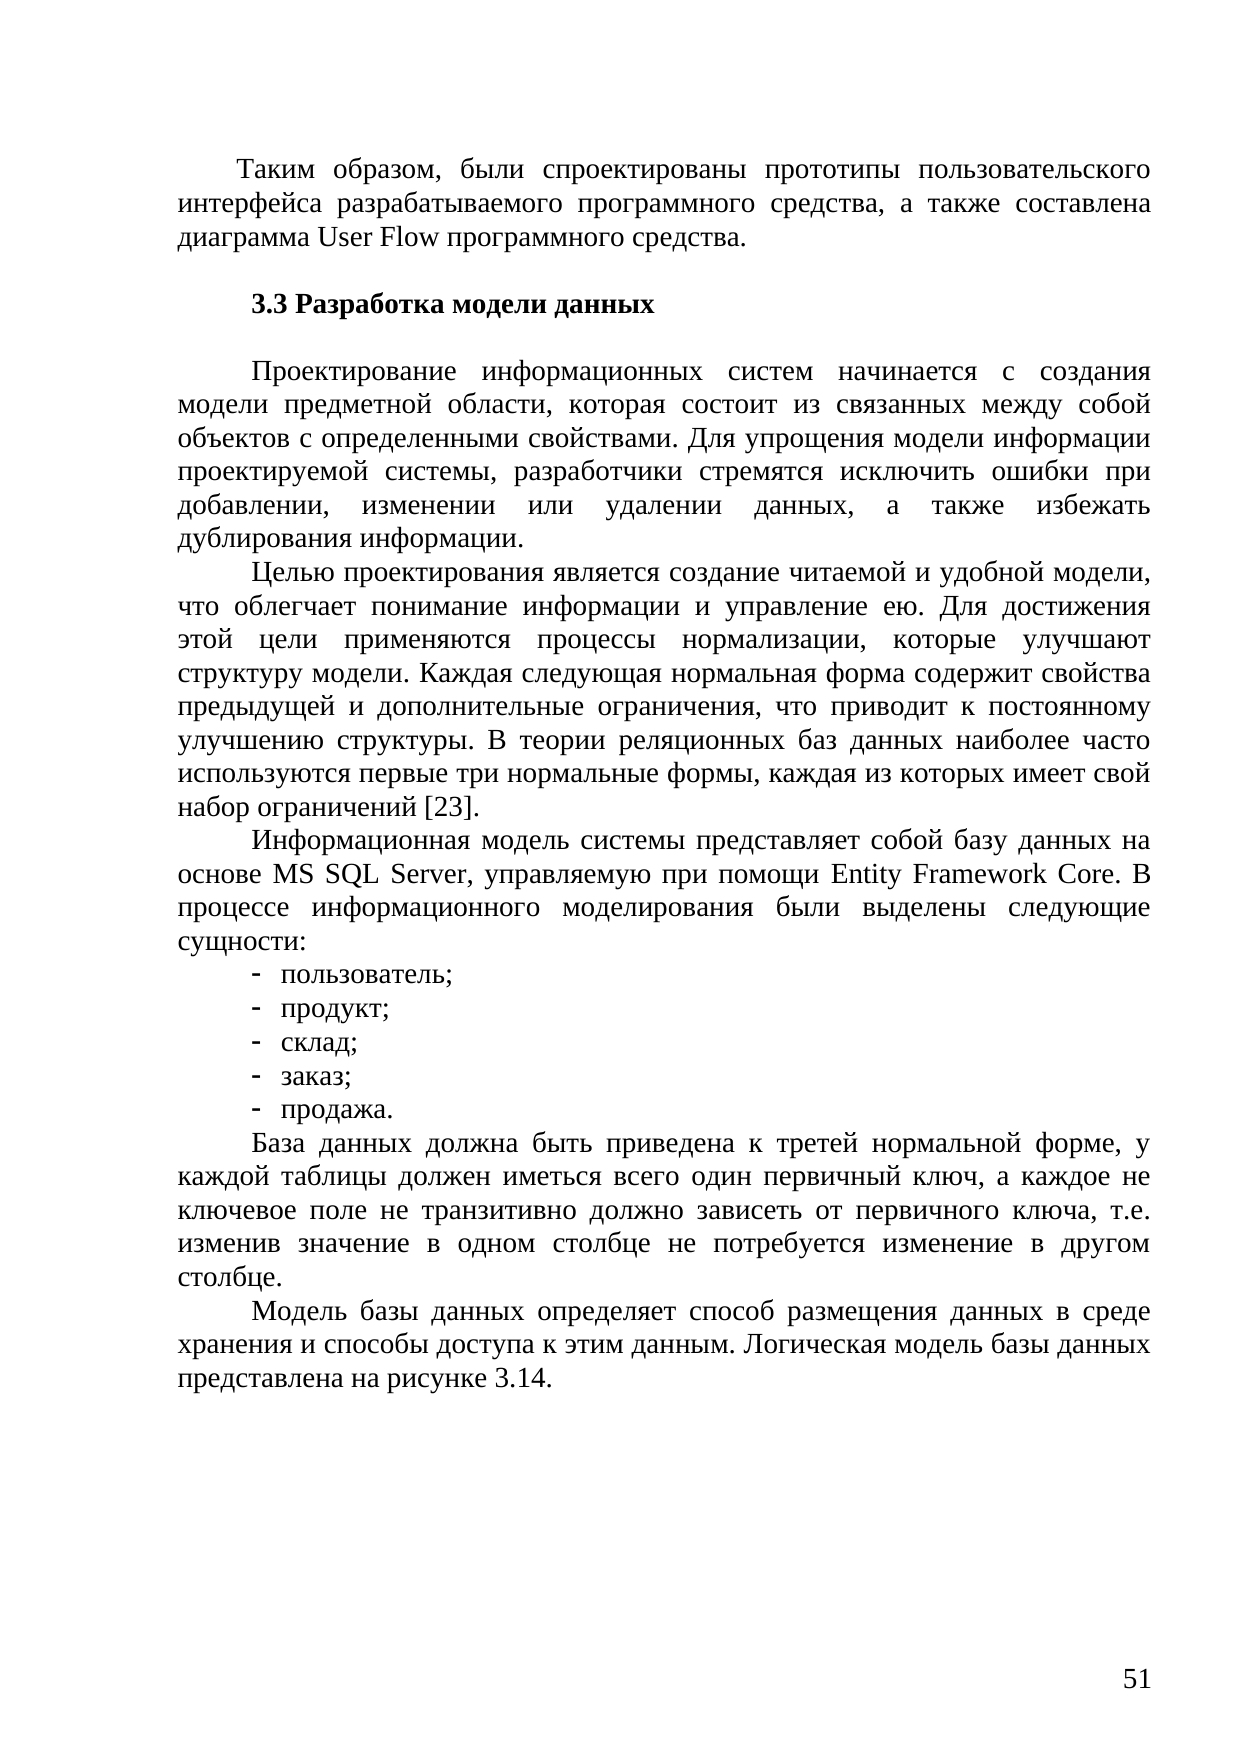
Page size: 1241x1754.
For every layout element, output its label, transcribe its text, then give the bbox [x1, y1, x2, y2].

list продукт; [251, 990, 1152, 1024]
text Модель базы данных определяет способ размещения данных в среде хранения и способы доступа к этим данным. Логическая модель базы данных представлена на рисунке 3.14. [177, 1293, 1152, 1393]
list склад; [251, 1024, 1152, 1058]
list заказ; [251, 1058, 1152, 1091]
text Информационная модель системы представляет собой базу данных на основе MS SQL Server, управляемую при помощи Entity Framework Core. В процессе информационного моделирования были выделены следующие сущности: [177, 822, 1152, 957]
list 3.3 Разработка модели данных [177, 286, 1140, 319]
text Таким образом, были спроектированы прототипы пользовательского интерфейса разрабатываемого программного средства, а также составлена диаграмма User Flow программного средства. [177, 152, 1152, 252]
list продажа. [251, 1091, 1152, 1125]
text База данных должна быть приведена к третей нормальной форме, у каждой таблицы должен иметься всего один первичный ключ, а каждое не ключевое поле не транзитивно должно зависеть от первичного ключа, т.е. изменив значение в одном столбце не потребуется изменение в другом столбце. [177, 1125, 1152, 1293]
list пользователь; [251, 957, 1152, 990]
text Проектирование информационных систем начинается с создания модели предметной области, которая состоит из связанных между собой объектов с определенными свойствами. Для упрощения модели информации проектируемой системы, разработчики стремятся исключить ошибки при добавлении, изменении или удалении данных, а также избежать дублирования информации. [177, 353, 1152, 554]
text Целью проектирования является создание читаемой и удобной модели, что облегчает понимание информации и управление ею. Для достижения этой цели применяются процессы нормализации, которые улучшают структуру модели. Каждая следующая нормальная форма содержит свойства предыдущей и дополнительные ограничения, что приводит к постоянному улучшению структуры. В теории реляционных баз данных наиболее часто используются первые три нормальные формы, каждая из которых имеет свой набор ограничений [23]. [177, 554, 1152, 822]
